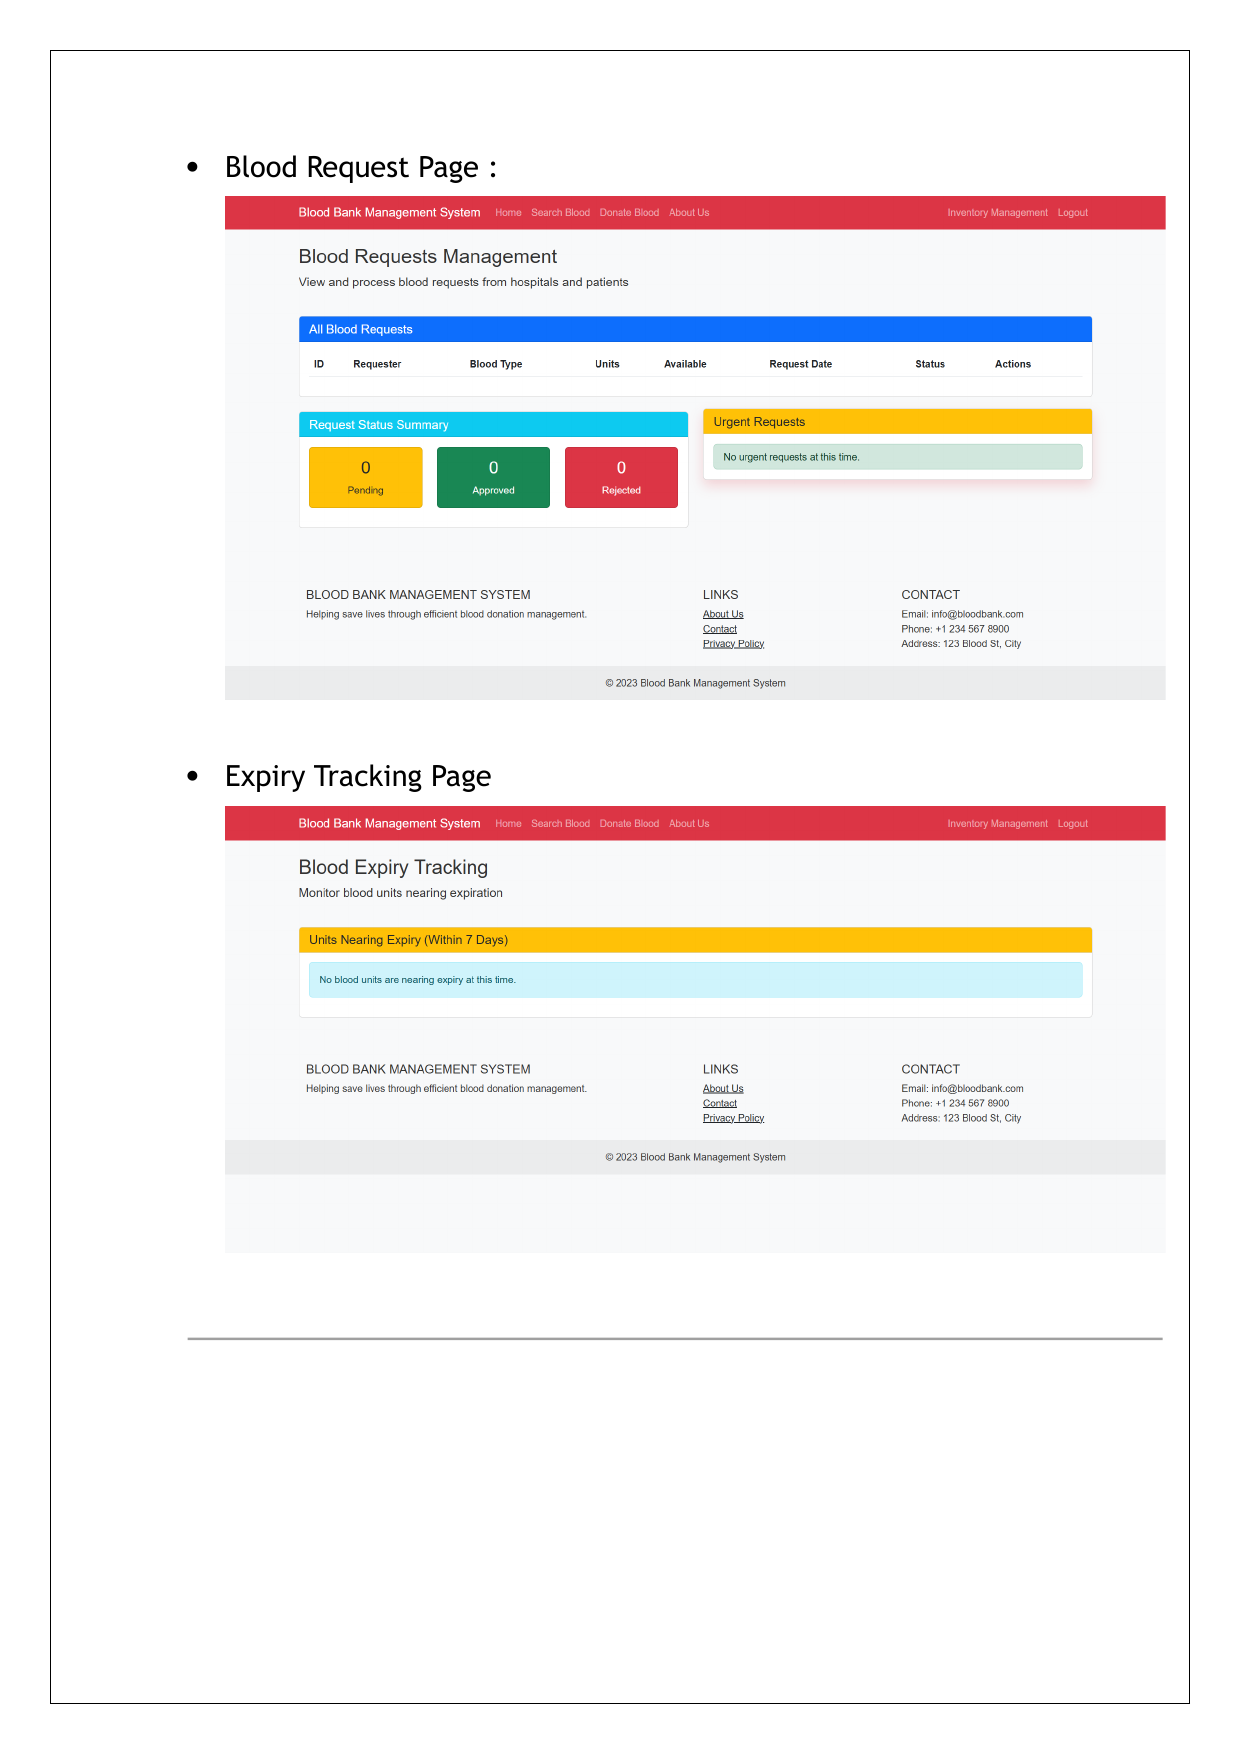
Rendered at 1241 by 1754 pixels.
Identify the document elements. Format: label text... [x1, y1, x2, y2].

list Expiry Tracking Page [187, 759, 1090, 793]
picture [225, 806, 1166, 1253]
picture [225, 196, 1166, 700]
